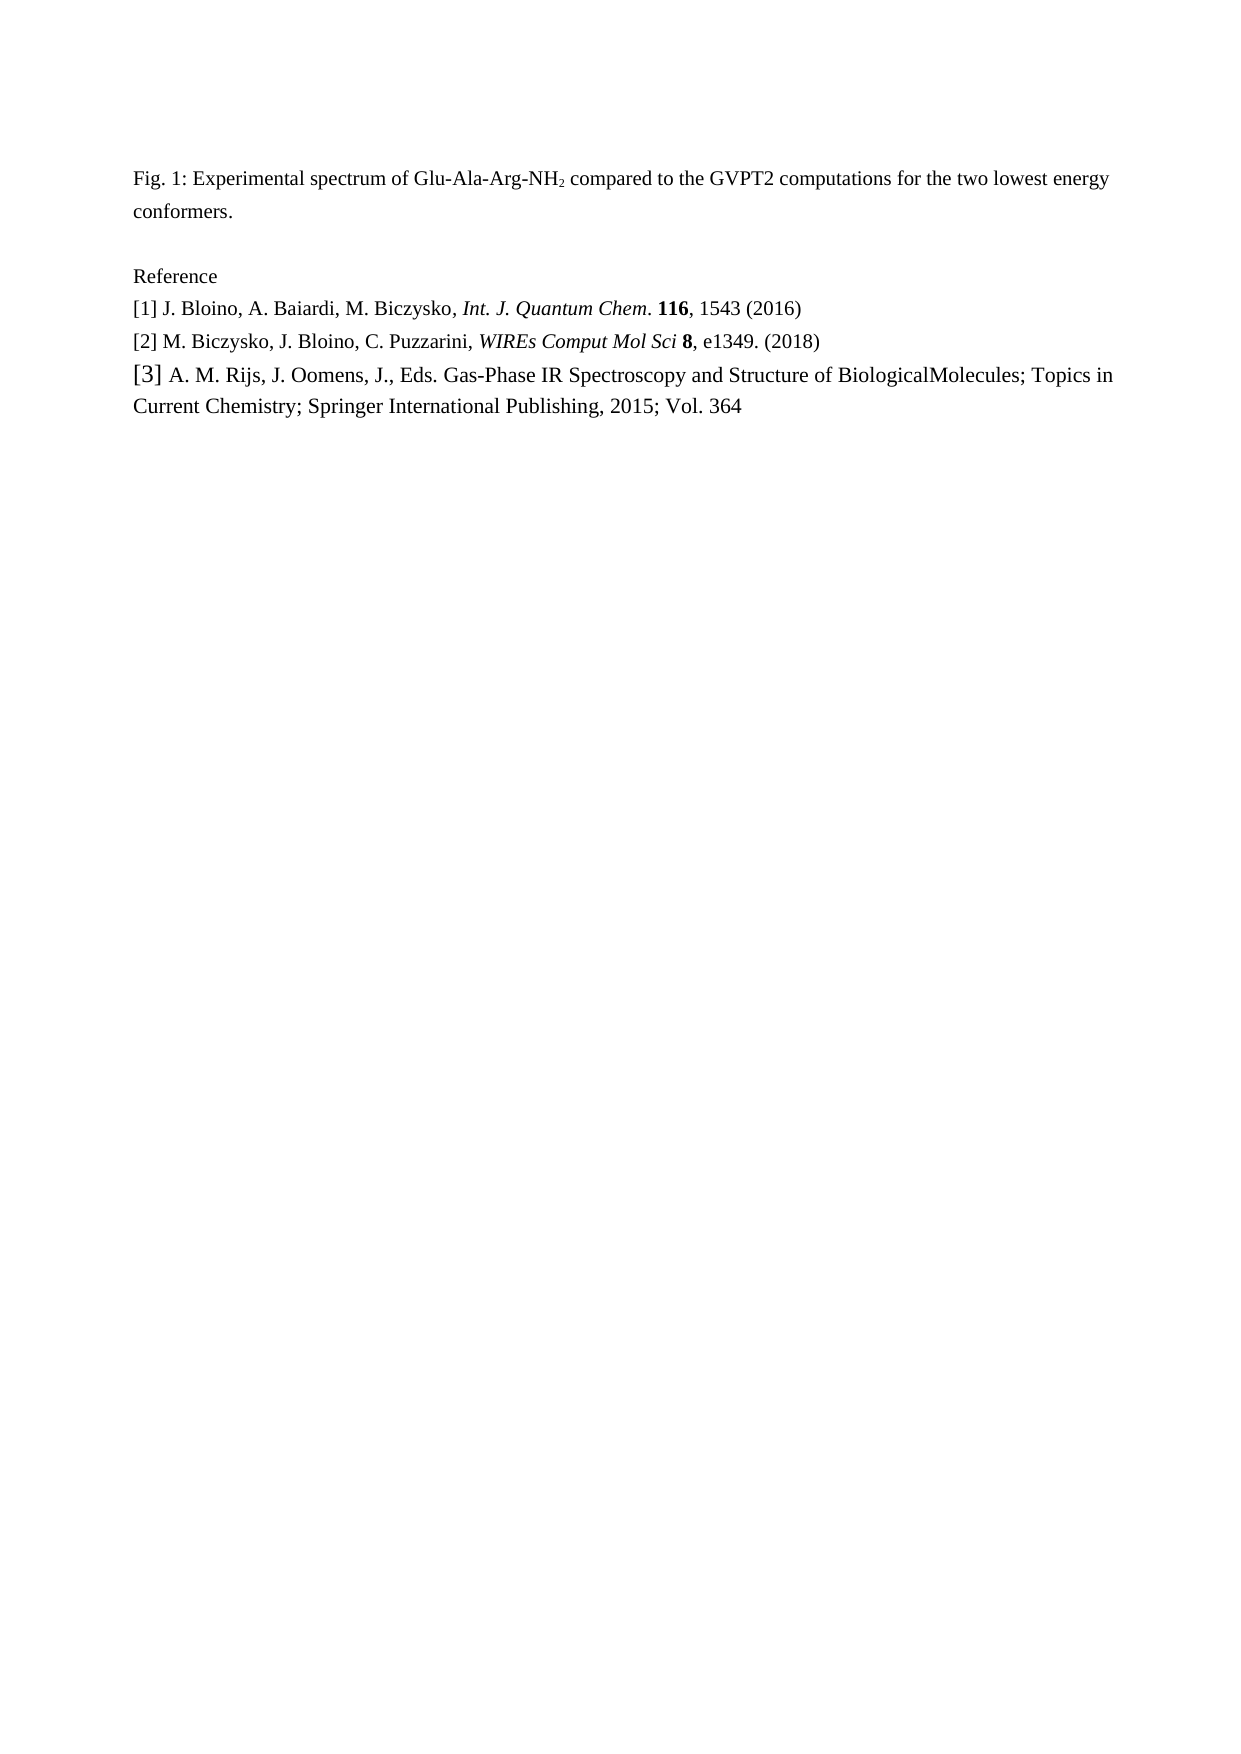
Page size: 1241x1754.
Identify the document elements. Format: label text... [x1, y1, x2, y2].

text [2] M. Biczysko, J. Bloino, C. Puzzarini, WIREs Comput Mol Sci 8, e1349. (2018) [133, 324, 1122, 357]
text [1] J. Bloino, A. Baiardi, M. Biczysko, Int. J. Quantum Chem. 116, 1543 (2016) [133, 292, 1122, 324]
text Reference [133, 259, 1122, 292]
text [3] A. M. Rijs, J. Oomens, J., Eds. Gas-Phase IR Spectroscopy and Structure of BiologicalMolecules; Topics in Current Chemistry; Springer International Publishing, 2015; Vol. 364 [133, 357, 1122, 422]
text Fig. 1: Experimental spectrum of Glu-Ala-Arg-NH2 compared to the GVPT2 computations for the two lowest energy conformers. [133, 162, 1122, 227]
